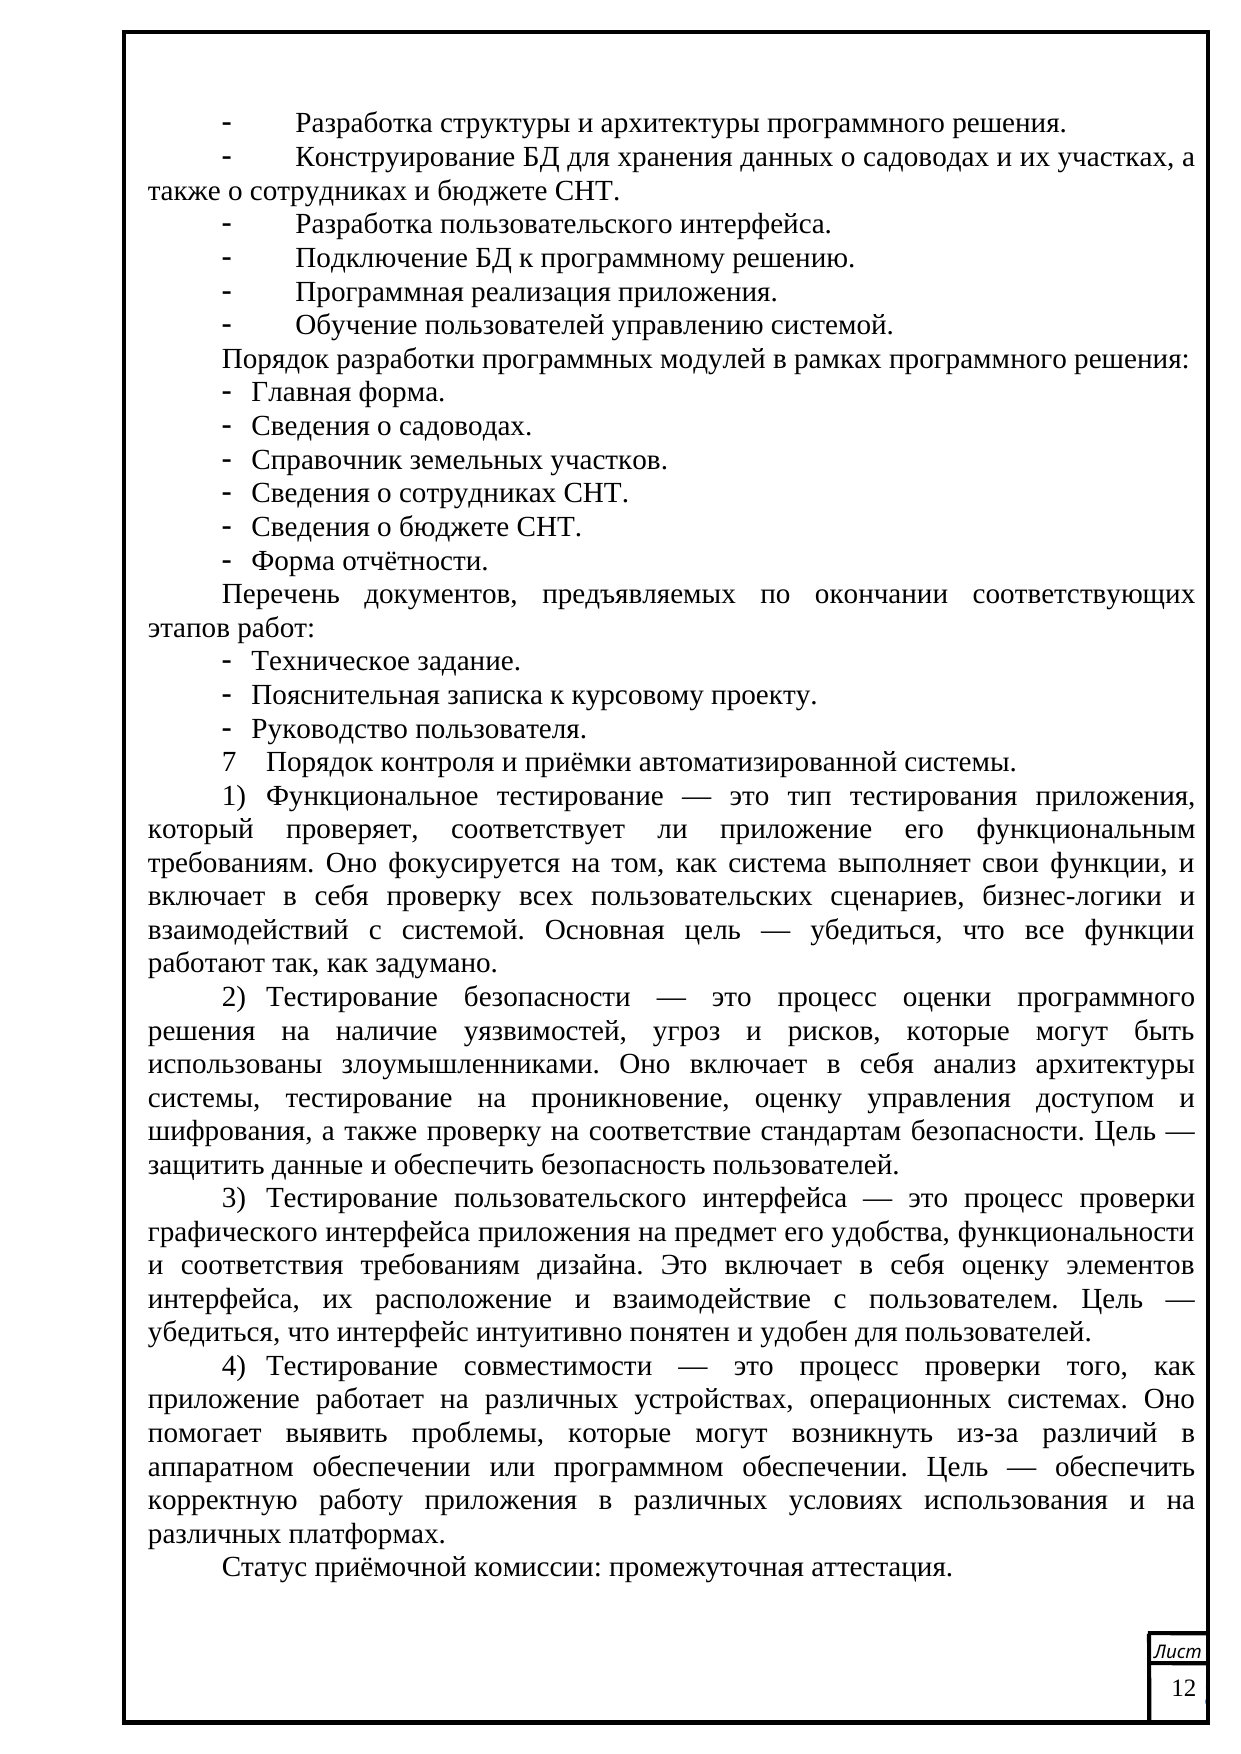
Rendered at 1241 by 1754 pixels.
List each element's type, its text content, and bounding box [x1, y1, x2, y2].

text Перечень документов, предъявляемых по окончании соответствующих этапов работ: [148, 576, 1196, 643]
list Техническое задание. [148, 643, 1196, 677]
list Справочник земельных участков. [148, 442, 1196, 475]
list Порядок контроля и приёмки автоматизированной системы. [148, 744, 1196, 778]
list Руководство пользователя. [148, 711, 1196, 744]
list Разработка структуры и архитектуры программного решения. [148, 106, 1196, 139]
list Обучение пользователей управлению системой. [148, 307, 1196, 341]
list Сведения о садоводах. [148, 408, 1196, 442]
list Сведения о сотрудниках СНТ. [148, 475, 1196, 509]
list Разработка пользовательского интерфейса. [148, 206, 1196, 240]
list Функциональное тестирование — это тип тестирования приложения, который проверяет, соответствует ли приложение его функциональным требованиям. Оно фокусируется на том, как система выполняет свои функции, и включает в себя проверку всех пользовательских сценариев, бизнес-логики и взаимодействий с системой. Основная цель — убедиться, что все функции работают так, как задумано. [148, 778, 1196, 979]
list Тестирование совместимости — это процесс проверки того, как приложение работает на различных устройствах, операционных системах. Оно помогает выявить проблемы, которые могут возникнуть из-за различий в аппаратном обеспечении или программном обеспечении. Цель — обеспечить корректную работу приложения в различных условиях использования и на различных платформах. [148, 1348, 1196, 1549]
list Конструирование БД для хранения данных о садоводах и их участках, а также о сотрудниках и бюджете СНТ. [148, 139, 1196, 206]
list Тестирование пользовательского интерфейса — это процесс проверки графического интерфейса приложения на предмет его удобства, функциональности и соответствия требованиям дизайна. Это включает в себя оценку элементов интерфейса, их расположение и взаимодействие с пользователем. Цель — убедиться, что интерфейс интуитивно понятен и удобен для пользователей. [148, 1180, 1196, 1348]
text Статус приёмочной комиссии: промежуточная аттестация. [148, 1549, 1196, 1583]
list Пояснительная записка к курсовому проекту. [148, 677, 1196, 711]
list Тестирование безопасности — это процесс оценки программного решения на наличие уязвимостей, угроз и рисков, которые могут быть использованы злоумышленниками. Оно включает в себя анализ архитектуры системы, тестирование на проникновение, оценку управления доступом и шифрования, а также проверку на соответствие стандартам безопасности. Цель — защитить данные и обеспечить безопасность пользователей. [148, 979, 1196, 1180]
list Сведения о бюджете СНТ. [148, 509, 1196, 543]
list Программная реализация приложения. [148, 274, 1196, 307]
list Главная форма. [148, 374, 1196, 408]
text Порядок разработки программных модулей в рамках программного решения: [148, 341, 1196, 374]
list Форма отчётности. [148, 543, 1196, 576]
list Подключение БД к программному решению. [148, 240, 1196, 274]
